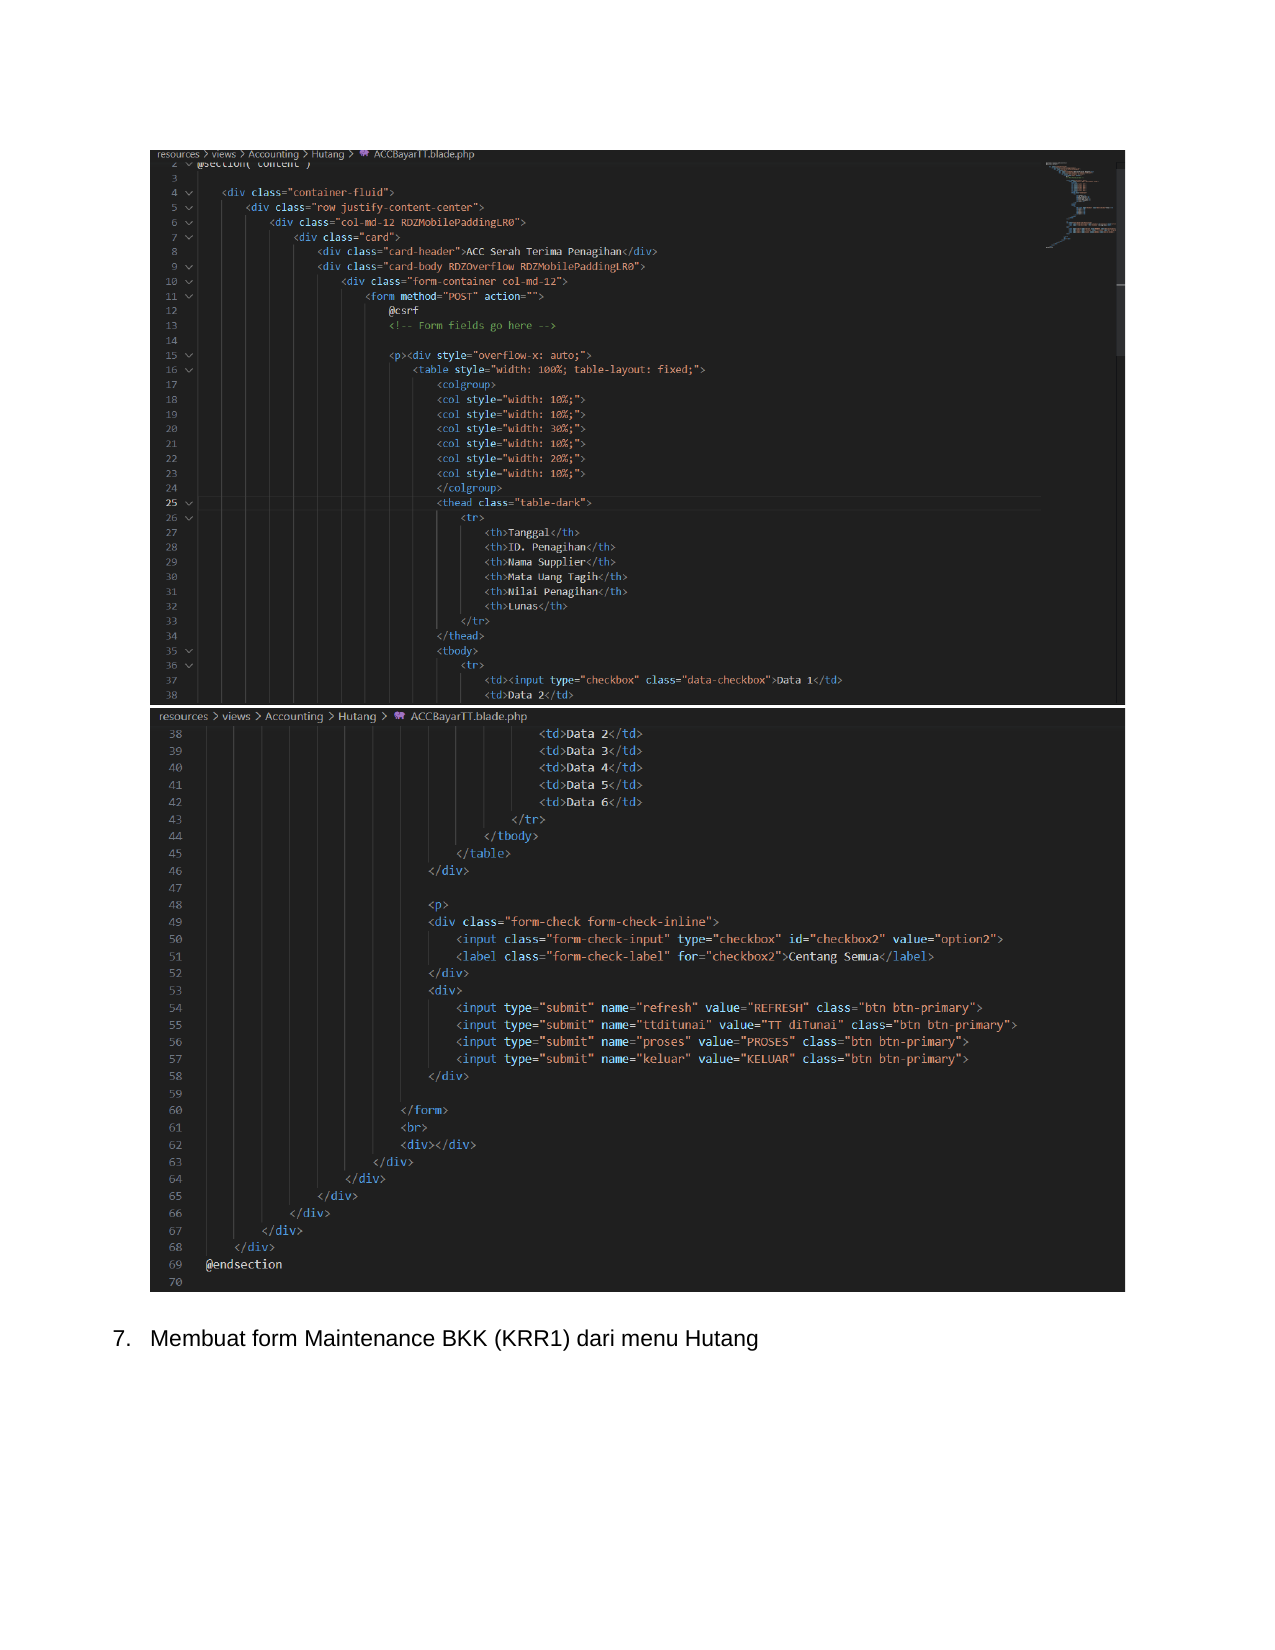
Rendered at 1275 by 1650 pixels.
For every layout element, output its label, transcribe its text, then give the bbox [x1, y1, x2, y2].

picture [150, 708, 1125, 1292]
list Membuat form Maintenance BKK (KRR1) dari menu Hutang [112, 1325, 1125, 1352]
picture [150, 150, 1125, 705]
